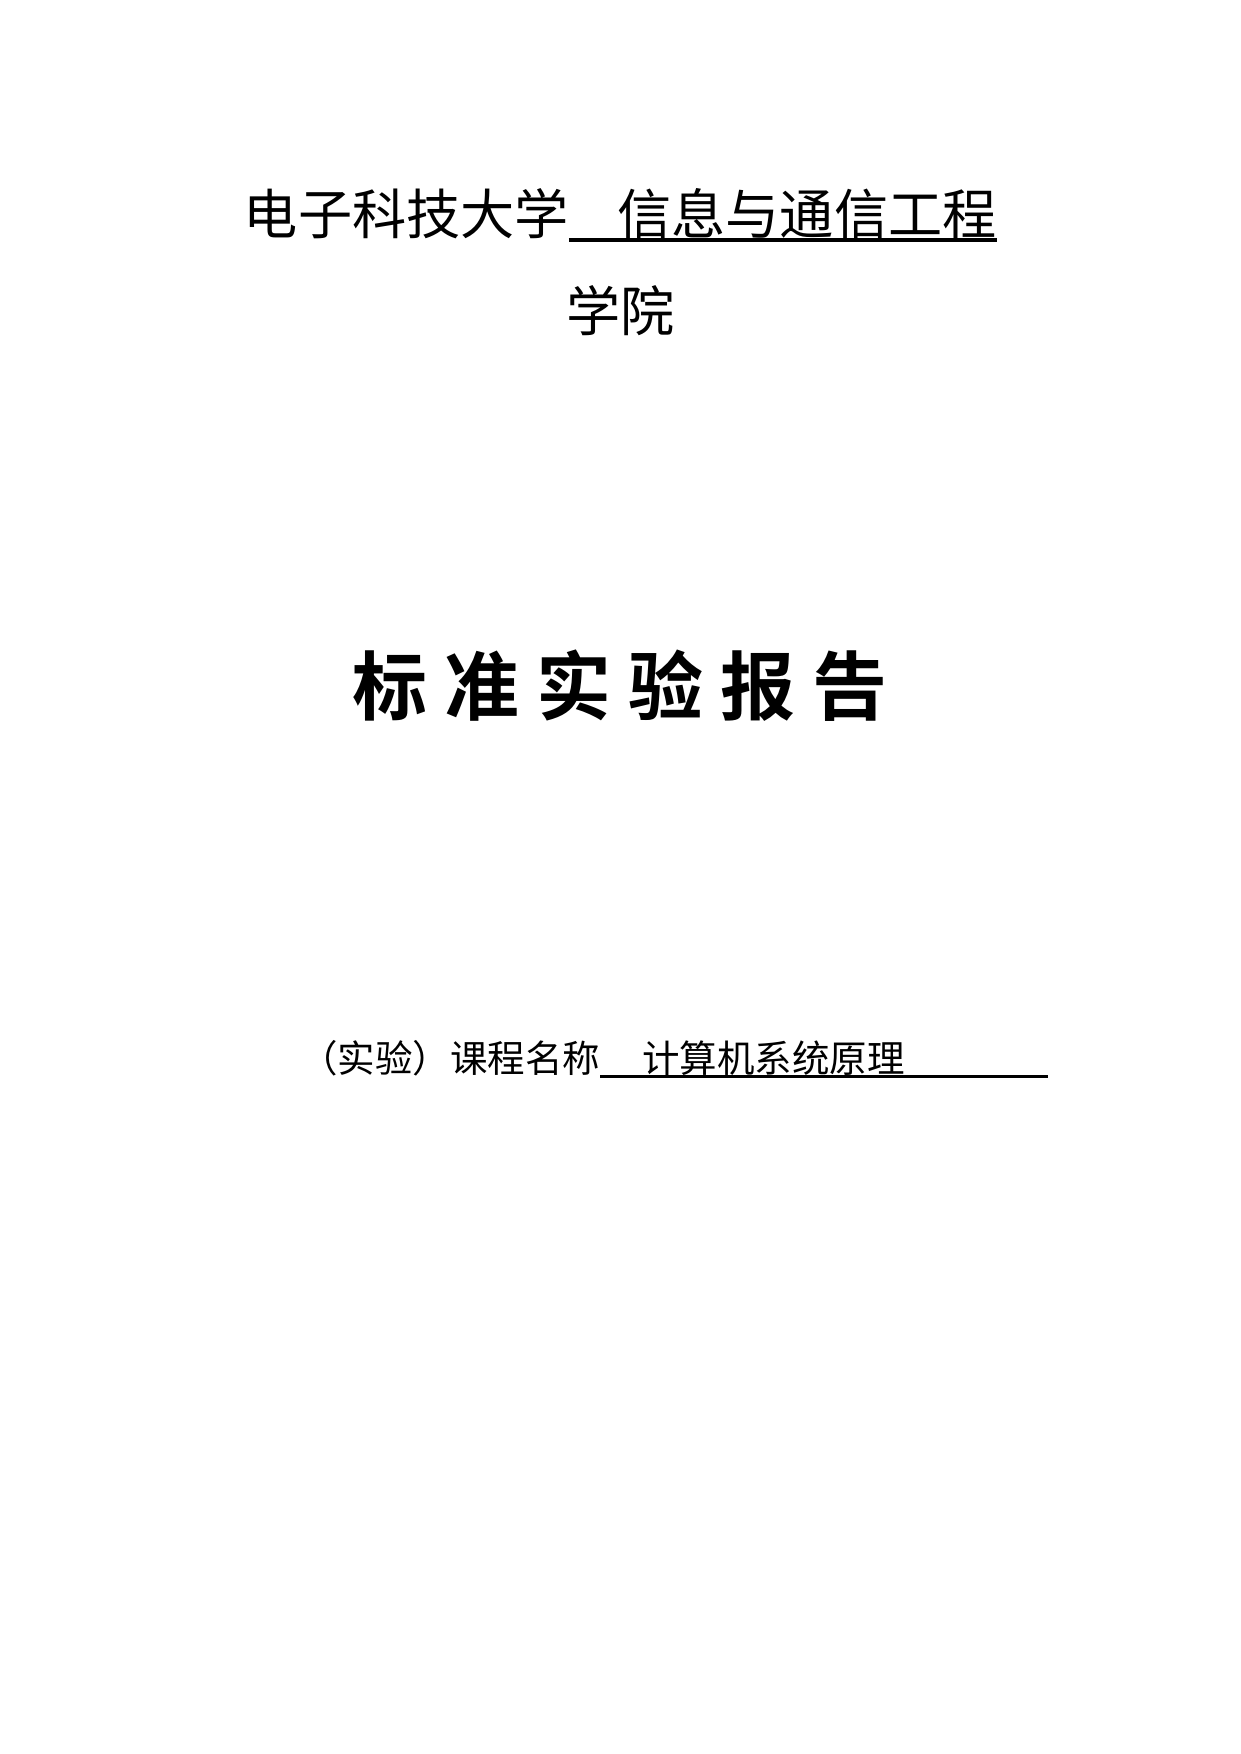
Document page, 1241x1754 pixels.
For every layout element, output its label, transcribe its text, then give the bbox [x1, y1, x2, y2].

text 电子科技大学 信息与通信工程 学院 [187, 162, 1053, 357]
text 标 准 实 验 报 告 [187, 617, 1053, 747]
text （实验）课程名称 计算机系统原理 [187, 1023, 1053, 1088]
